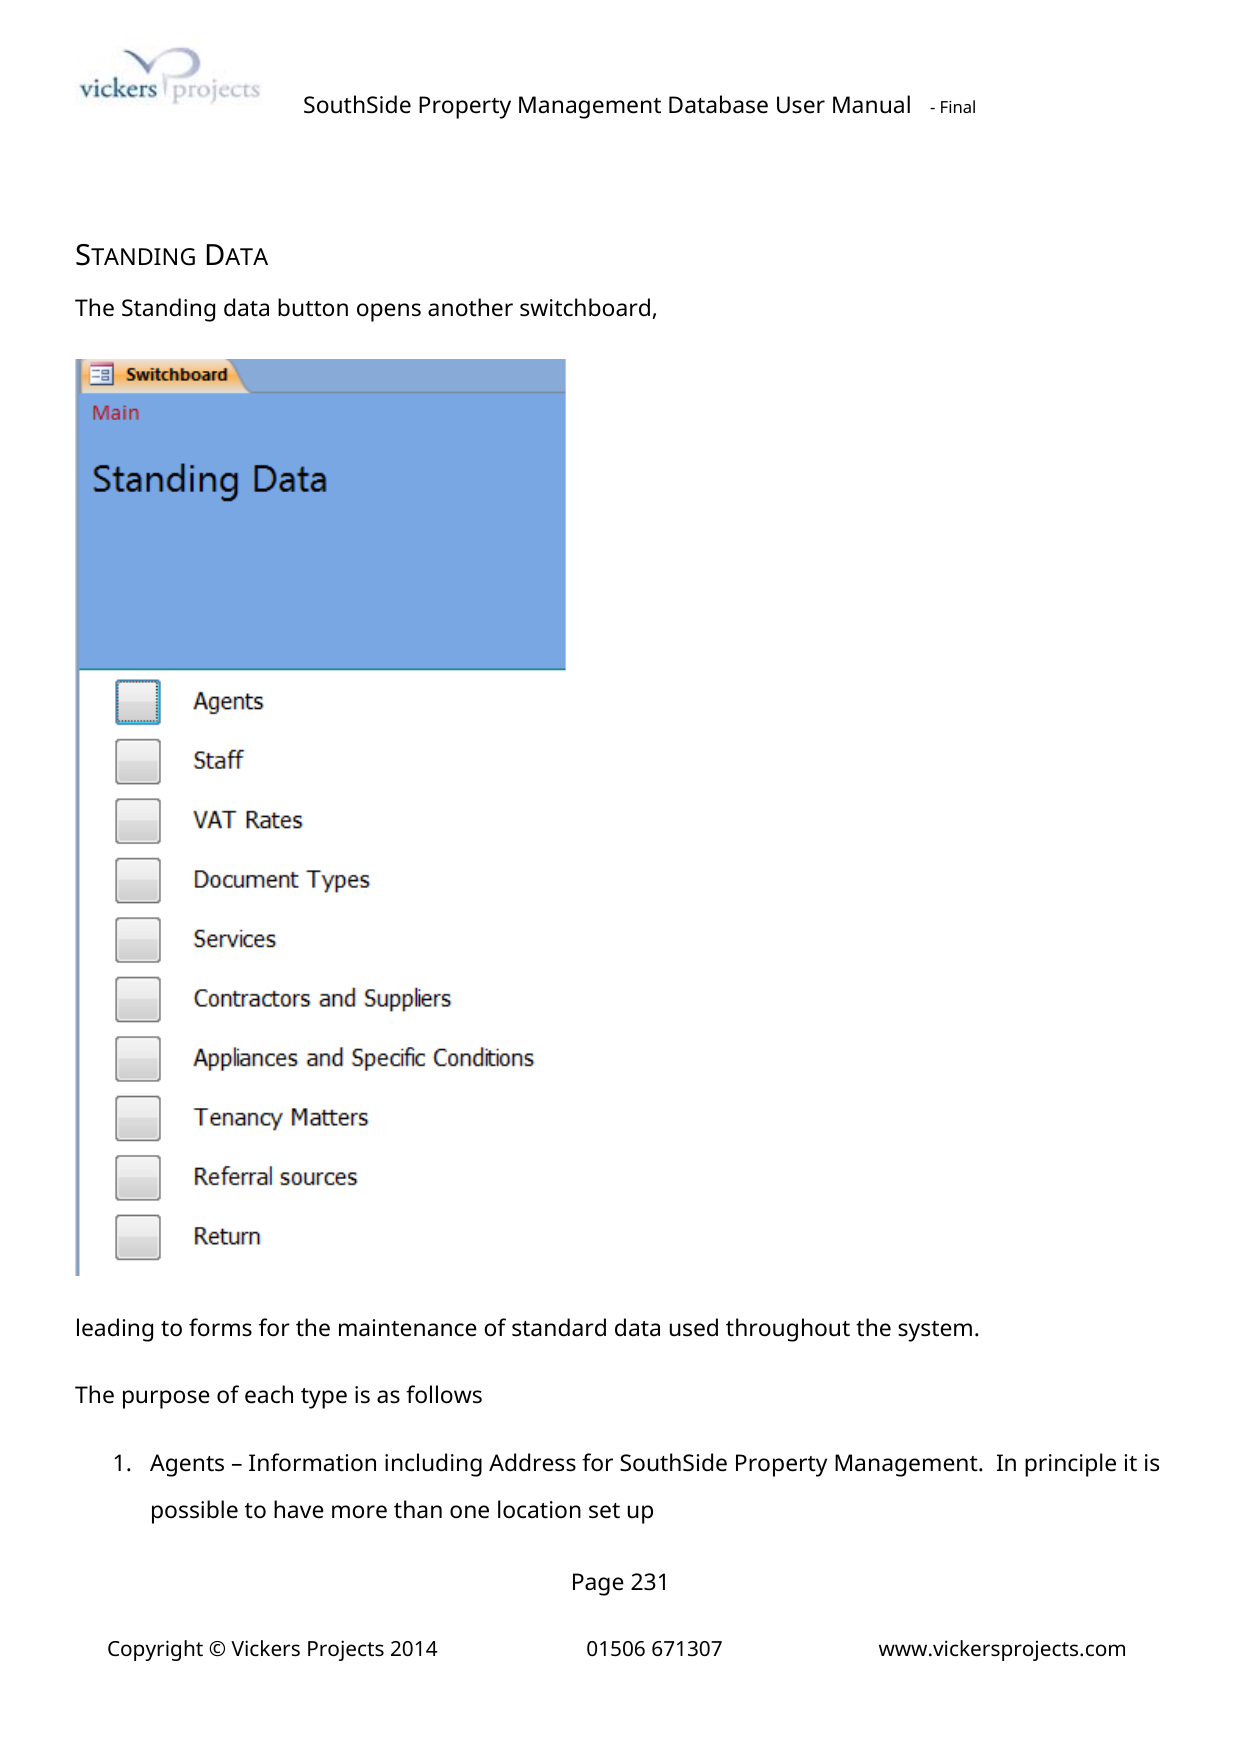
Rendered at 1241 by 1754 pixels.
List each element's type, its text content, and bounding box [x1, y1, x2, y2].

text The Standing data button opens another switchboard, [75, 292, 1165, 323]
picture [75, 359, 566, 1276]
subtitle Standing Data [75, 234, 1165, 274]
picture [75, 35, 268, 114]
list Agents – Information including Address for SouthSide Property Management. In principle it is possible to have more than one location set up [112, 1447, 1165, 1525]
text The purpose of each type is as follows [75, 1379, 1165, 1411]
text leading to forms for the maintenance of standard data used throughout the system. [75, 1312, 1165, 1343]
